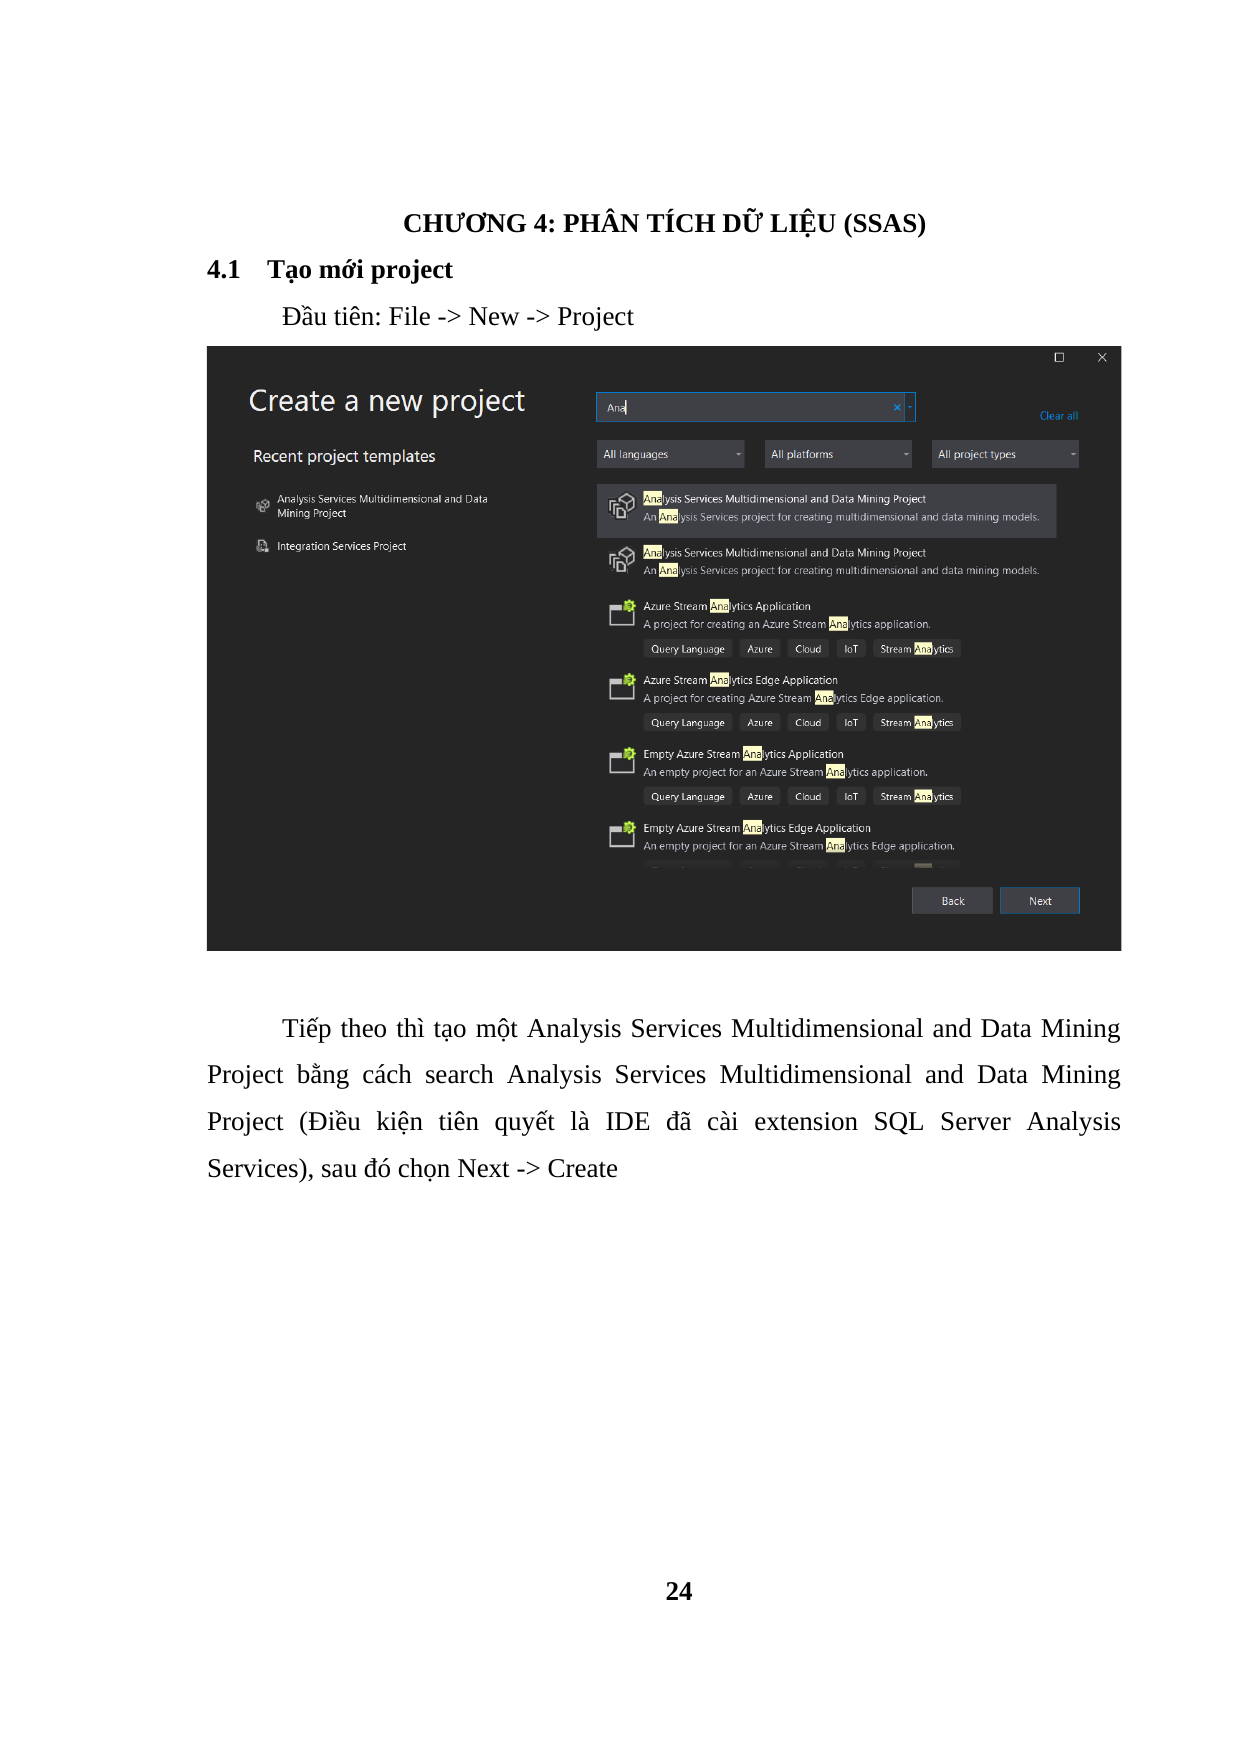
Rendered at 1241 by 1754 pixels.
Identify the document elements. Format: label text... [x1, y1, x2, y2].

picture [206, 346, 1122, 951]
subtitle Tạo mới project [207, 253, 1122, 284]
text Tiếp theo thì tạo một Analysis Services Multidimensional and Data Mining Project bằng cách search Analysis Services Multidimensional and Data Mining Project (Điều kiện tiên quyết là IDE đã cài extension SQL Server Analysis Services), sau đó chọn Next -> Create [207, 1012, 1122, 1183]
text Đầu tiên: File -> New -> Project [207, 300, 1122, 331]
subtitle CHƯƠNG 4: PHÂN TÍCH DỮ LIỆU (SSAS) [207, 207, 1122, 238]
